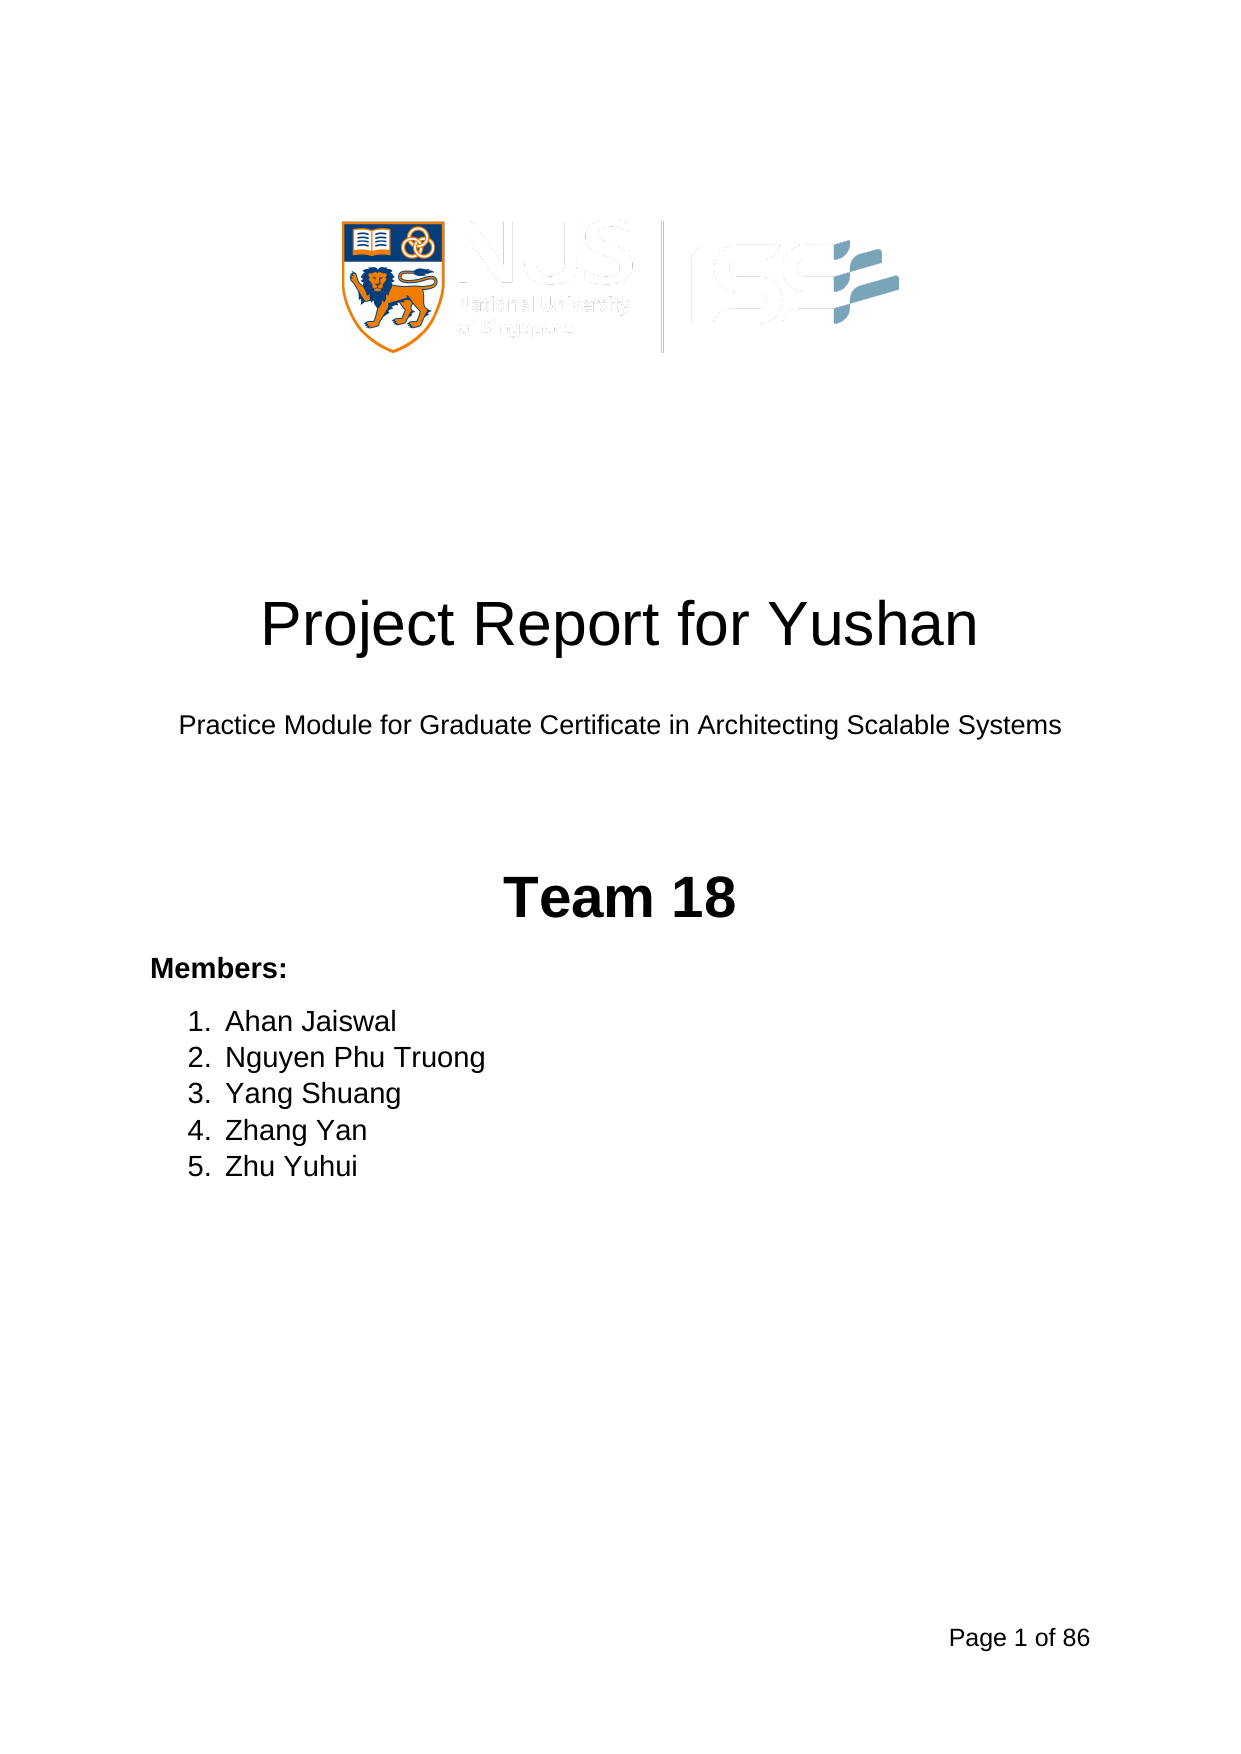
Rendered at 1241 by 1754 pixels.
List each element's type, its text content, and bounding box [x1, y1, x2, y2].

list Yang Shuang [187, 1076, 1090, 1110]
list Zhang Yan [187, 1113, 1090, 1146]
list Zhu Yuhui [187, 1149, 1090, 1182]
picture [249, 150, 991, 425]
list Ahan Jaiswal [187, 1004, 1090, 1038]
list Nguyen Phu Truong [187, 1040, 1090, 1074]
text Practice Module for Graduate Certificate in Architecting Scalable Systems [150, 709, 1090, 740]
title Project Report for Yushan [150, 586, 1090, 658]
text Team 18 [150, 862, 1090, 929]
text Members: [150, 951, 1090, 985]
